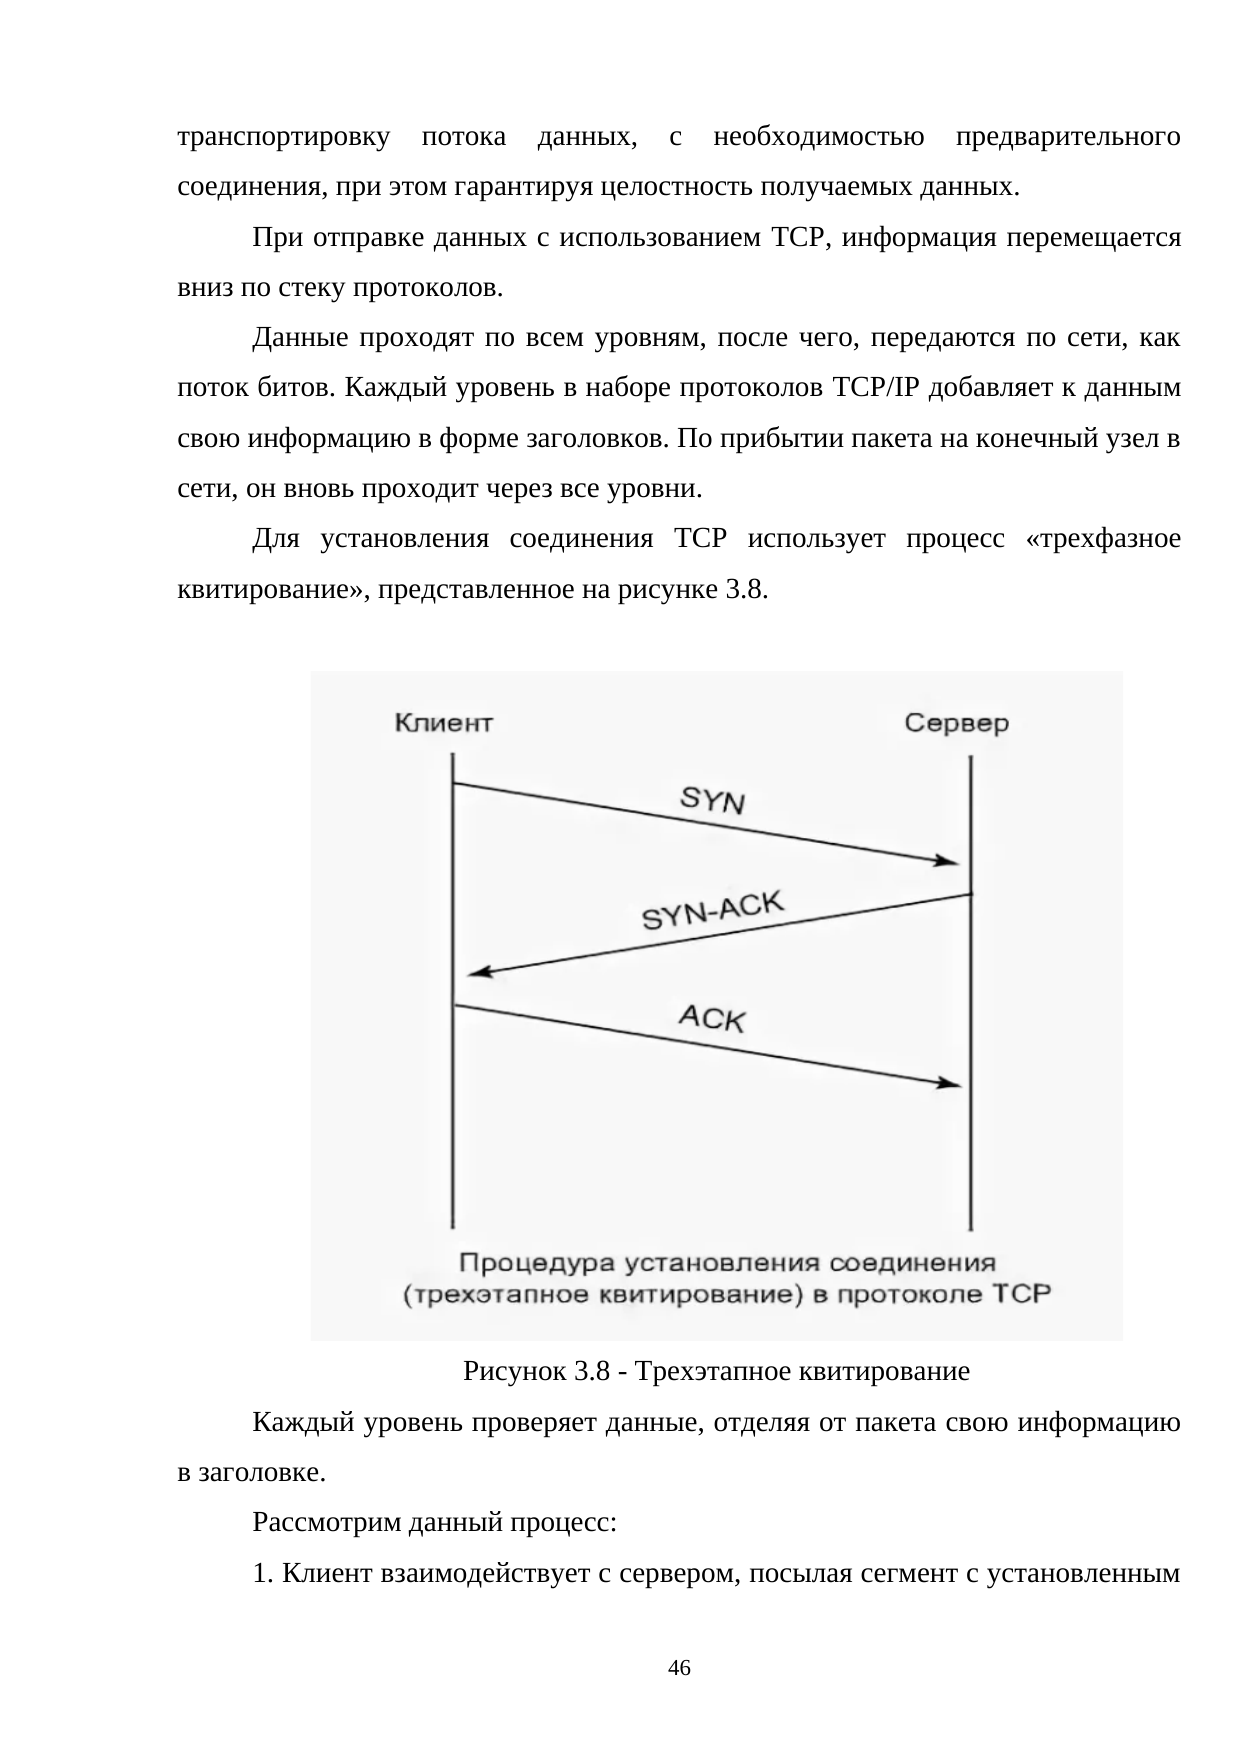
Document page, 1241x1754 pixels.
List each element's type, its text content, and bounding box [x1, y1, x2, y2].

text Рисунок 3.8 - Трехэтапное квитирование [177, 1353, 1182, 1387]
text Рассмотрим данный процесс: [177, 1504, 1182, 1538]
text Каждый уровень проверяет данные, отделяя от пакета свою информацию в заголовке. [177, 1404, 1182, 1488]
text Для установления соединения TCP использует процесс «трехфазное квитирование», представленное на рисунке 3.8. [177, 521, 1182, 604]
text Данные проходят по всем уровням, после чего, передаются по сети, как поток битов. Каждый уровень в наборе протоколов TCP/IP добавляет к данным свою информацию в форме заголовков. По прибытии пакета на конечный узел в сети, он вновь проходит через все уровни. [177, 319, 1182, 504]
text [177, 118, 1182, 202]
text При отправке данных с использованием TCP, информация перемещается вниз по стеку протоколов. [177, 219, 1182, 302]
picture [310, 671, 1124, 1341]
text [177, 1555, 1182, 1588]
